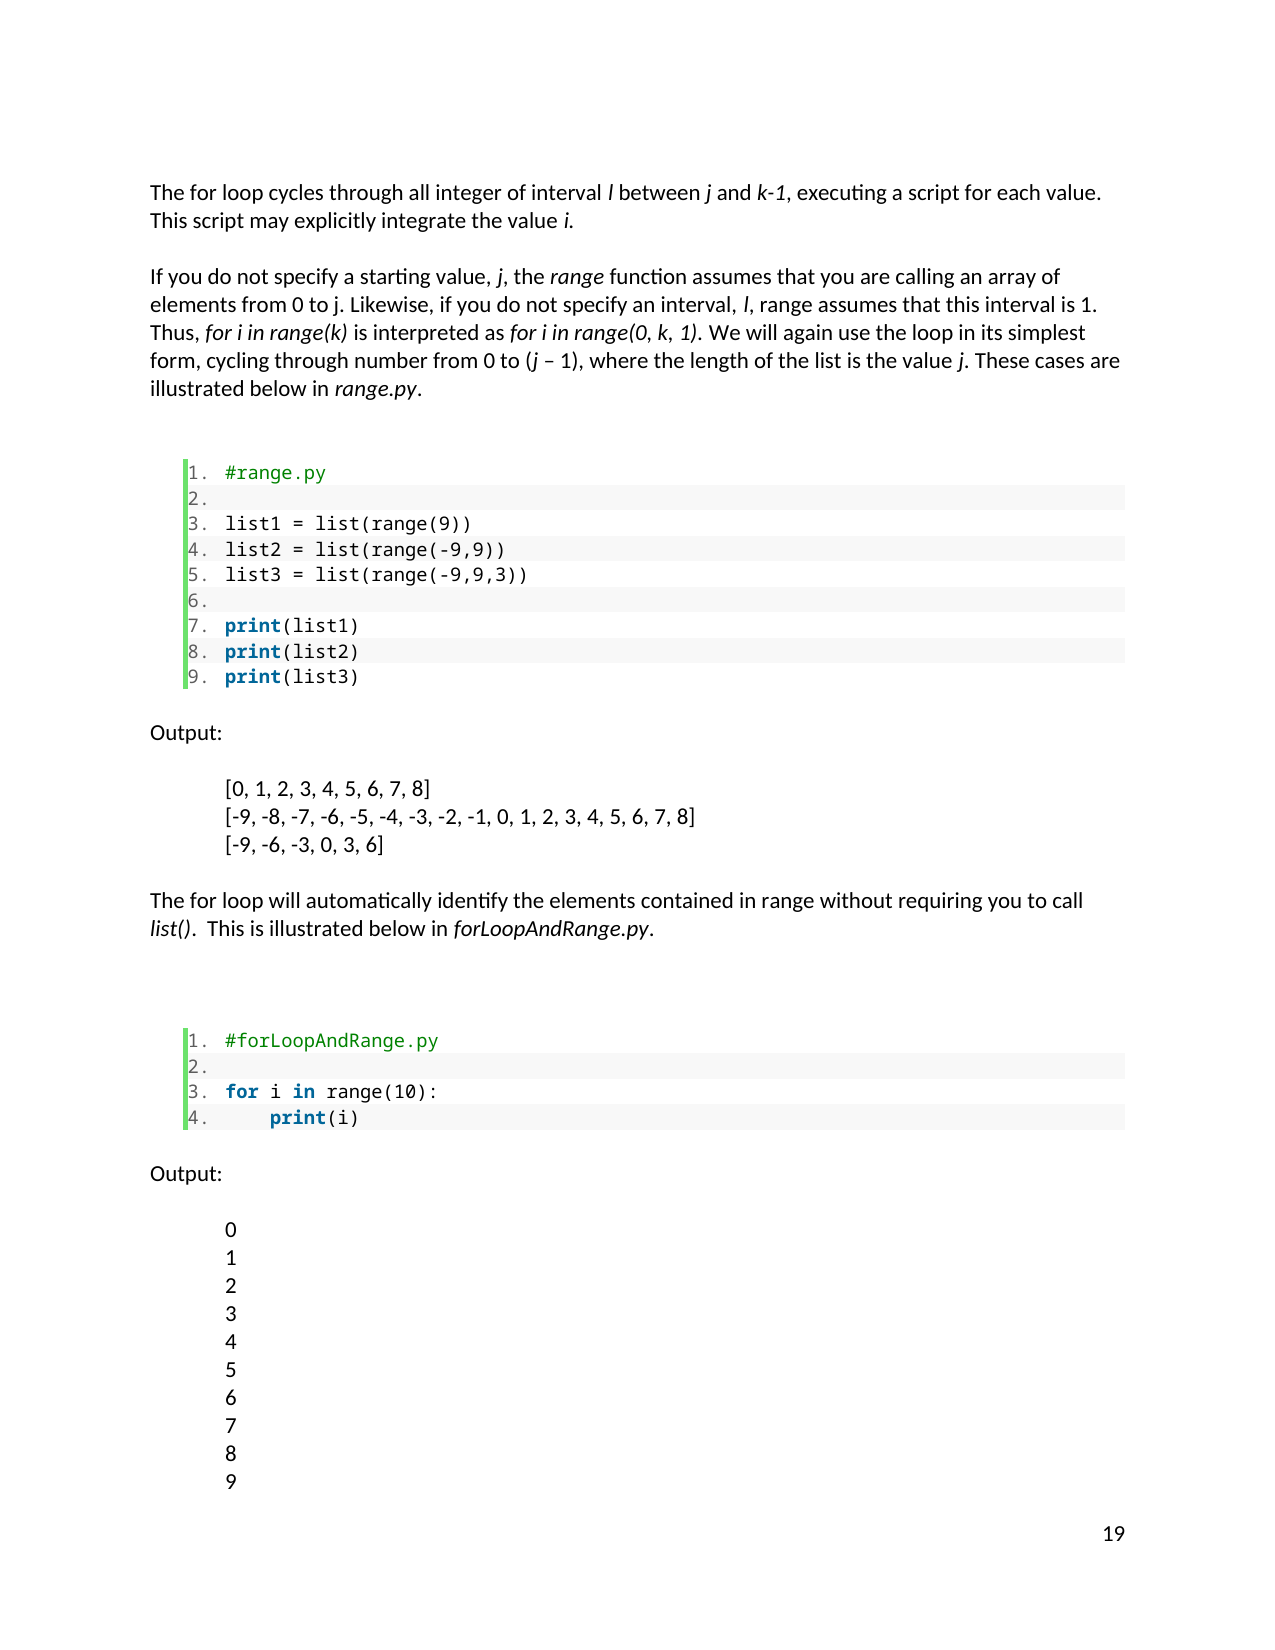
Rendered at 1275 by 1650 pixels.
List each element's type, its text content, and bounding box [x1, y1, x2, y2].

list #range.py [188, 459, 1125, 485]
text [0, 1, 2, 3, 4, 5, 6, 7, 8] [225, 774, 1125, 802]
list list3 = list(range(-9,9,3)) [188, 561, 1125, 587]
list #forLoopAndRange.py [188, 1028, 1125, 1053]
text [-9, -6, -3, 0, 3, 6] [225, 830, 1125, 858]
list list1 = list(range(9)) [188, 510, 1125, 536]
text 0 [225, 1215, 1125, 1243]
text 2 [225, 1271, 1125, 1299]
text 3 [225, 1299, 1125, 1327]
text If you do not specify a starting value, j, the range function assumes that you are calling an array of elements from 0 to j. Likewise, if you do not specify an interval, l, range assumes that this interval is 1. Thus, for i in range(k) is interpreted as for i in range(0, k, 1). We will again use the loop in its simplest form, cycling through number from 0 to (j – 1), where the length of the list is the value j. These cases are illustrated below in range.py. [150, 262, 1125, 402]
list print(list3) [188, 663, 1125, 689]
text Output: [150, 1159, 1125, 1187]
text 5 [225, 1355, 1125, 1383]
text The for loop will automatically identify the elements contained in range without requiring you to call list(). This is illustrated below in forLoopAndRange.py. [150, 886, 1125, 942]
list list2 = list(range(-9,9)) [188, 536, 1125, 561]
text 9 [225, 1467, 1125, 1495]
list print(list1) [188, 612, 1125, 638]
text 6 [225, 1383, 1125, 1411]
text 7 [225, 1411, 1125, 1439]
list print(list2) [188, 638, 1125, 663]
text 8 [225, 1439, 1125, 1467]
text 1 [225, 1243, 1125, 1271]
text 4 [225, 1327, 1125, 1355]
text The for loop cycles through all integer of interval l between j and k-1, executing a script for each value. This script may explicitly integrate the value i. [150, 178, 1125, 234]
text Output: [150, 718, 1125, 746]
list for i in range(10): [188, 1079, 1125, 1104]
list print(i) [188, 1104, 1125, 1130]
text [-9, -8, -7, -6, -5, -4, -3, -2, -1, 0, 1, 2, 3, 4, 5, 6, 7, 8] [225, 802, 1125, 830]
